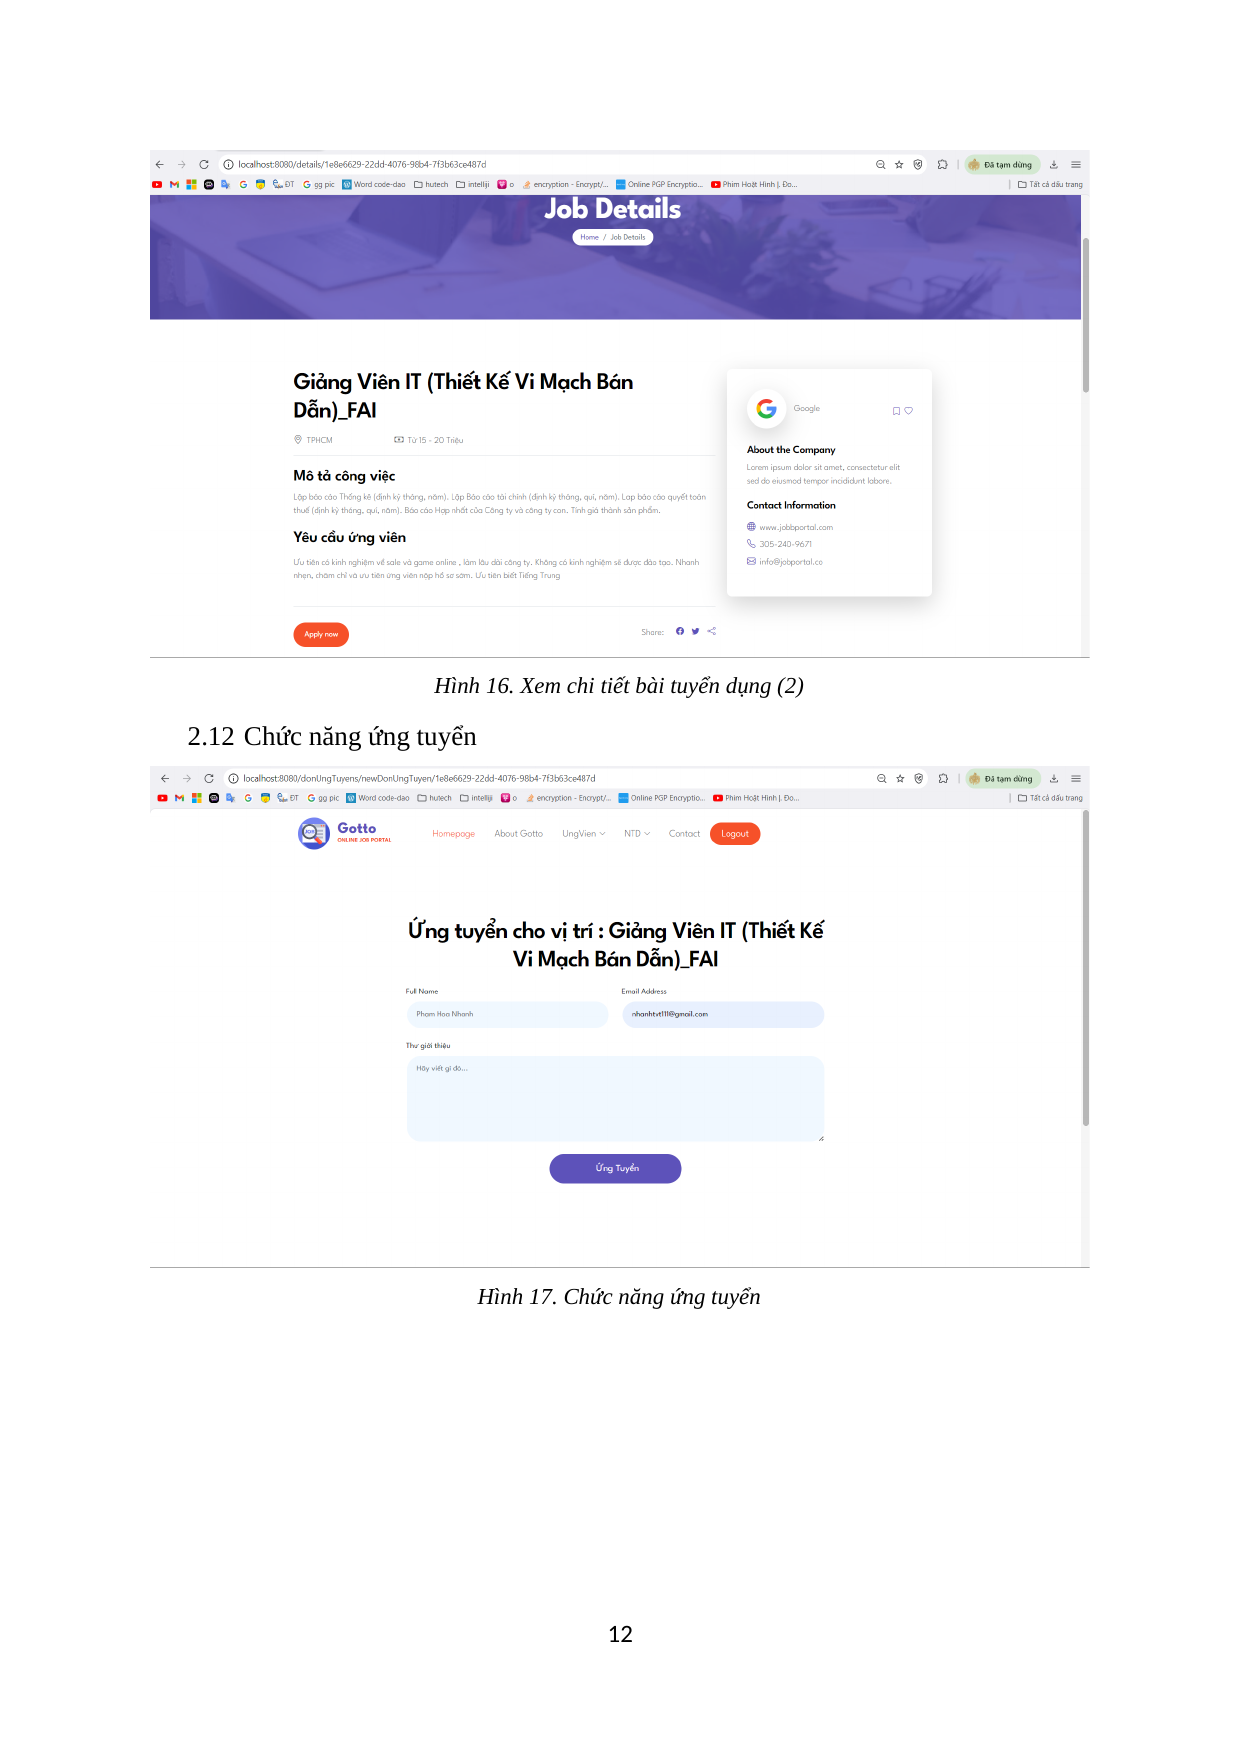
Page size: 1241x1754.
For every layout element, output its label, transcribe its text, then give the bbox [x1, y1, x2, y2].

picture [150, 766, 1090, 1268]
text Hình 17. Chức năng ứng tuyển [150, 1283, 1090, 1309]
picture [150, 150, 1090, 658]
text Hình 16. Xem chi tiết bài tuyển dụng (2) [150, 672, 1090, 699]
list Chức năng ứng tuyển [187, 719, 1090, 751]
